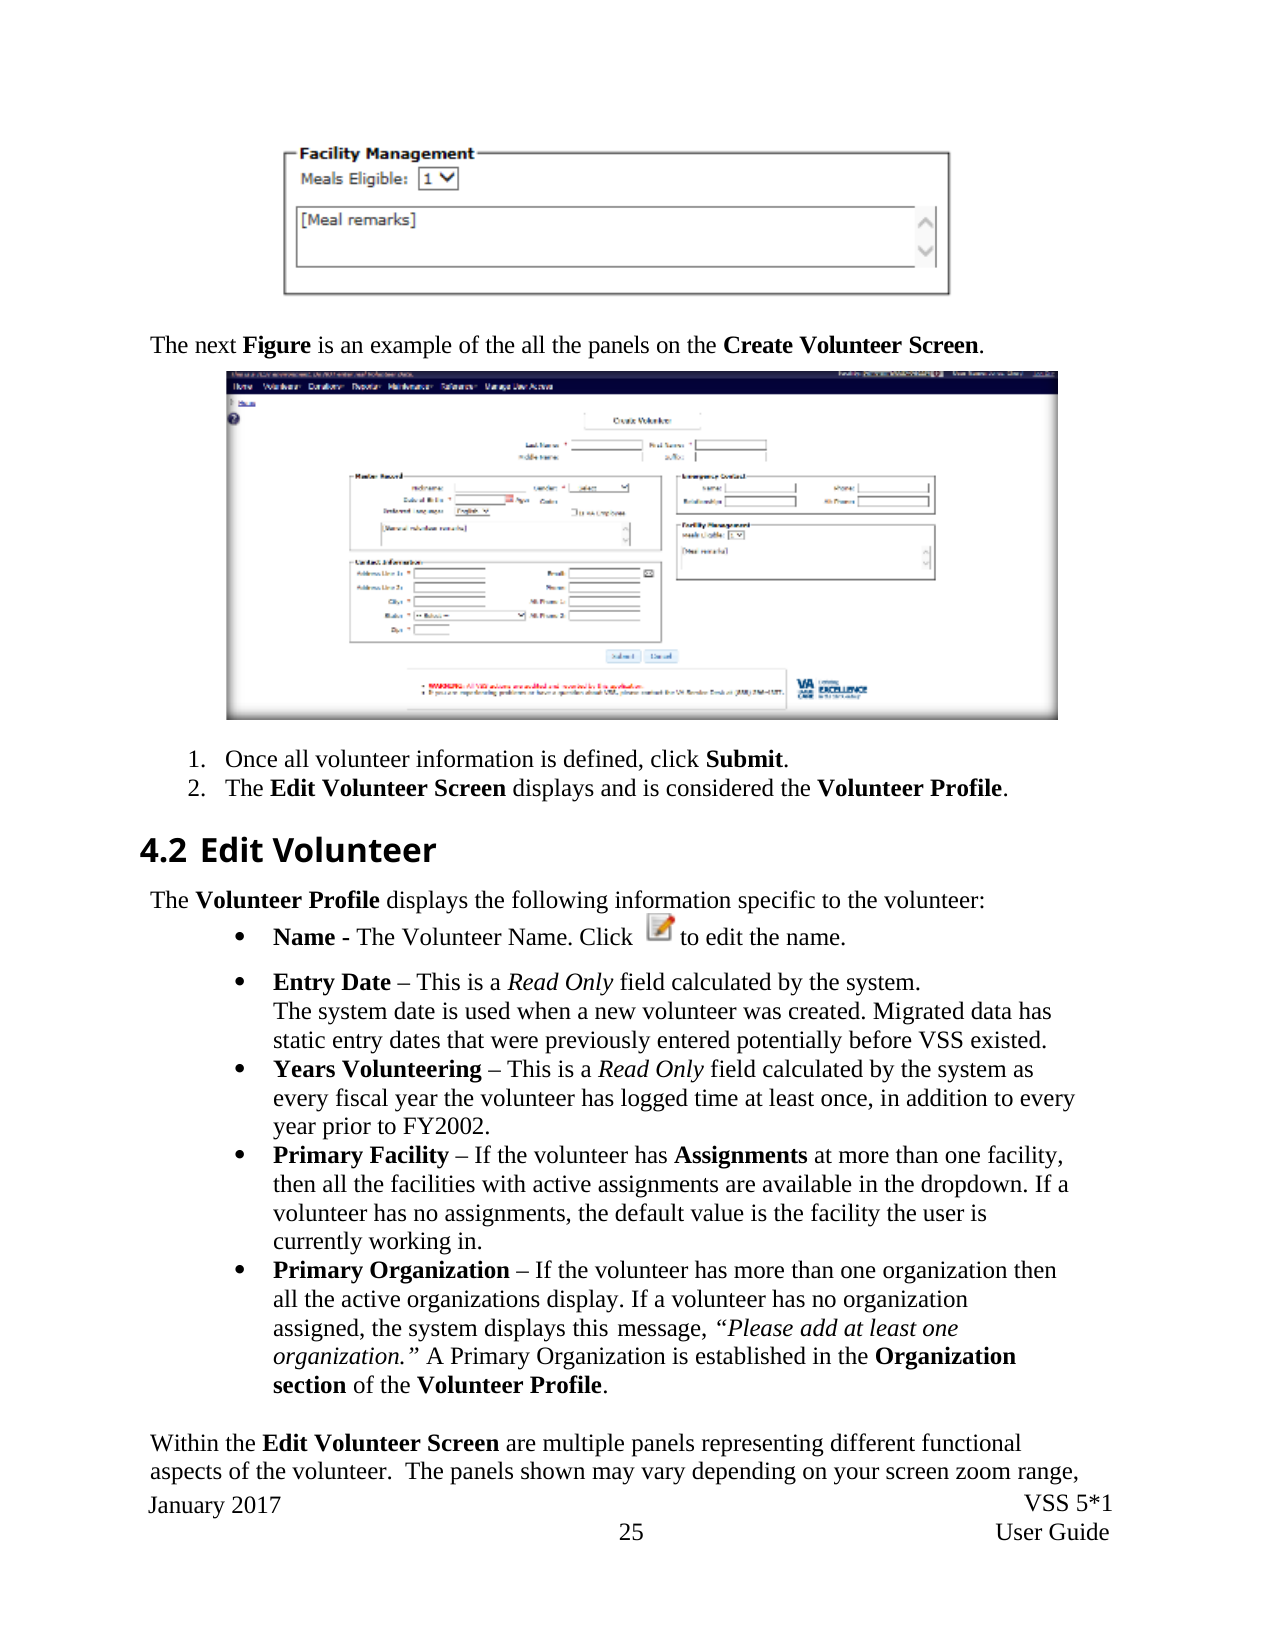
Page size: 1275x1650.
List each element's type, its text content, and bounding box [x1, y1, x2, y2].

list Once all volunteer information is defined, click Submit. [187, 744, 1137, 773]
list Entry Date – This is a Read Only field calculated by the system. [235, 966, 1137, 996]
text The Volunteer Profile displays the following information specific to the volunteer: [150, 885, 1137, 913]
picture [645, 913, 680, 946]
list Name - The Volunteer Name. Click to edit the name. [235, 914, 1137, 953]
subtitle Edit Volunteer [139, 827, 1137, 872]
list Primary Organization – If the volunteer has more than one organization then all the active organizations display. If a volunteer has no organization assigned, the system displays this message, “Please add at least one organization.” A Primary Organization is established in the Organization section of the Volunteer Profile. [235, 1255, 1060, 1399]
list Years Volunteering – This is a Read Only field calculated by the system as every fiscal year the volunteer has logged time at least once, in addition to every year prior to FY2002. [235, 1054, 1078, 1140]
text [150, 1428, 1106, 1485]
list Primary Facility – If the volunteer has Assignments at more than one facility, then all the facilities with active assignments are available in the dropdown. If a volunteer has no assignments, the default value is the facility the user is currently working in. [235, 1140, 1078, 1255]
picture [226, 371, 1058, 720]
list The Edit Volunteer Screen displays and is considered the Volunteer Profile. [187, 773, 1137, 802]
text The system date is used when a new volunteer was created. Migrated data has static entry dates that were previously entered potentially before VSS existed. [273, 996, 1063, 1054]
picture [279, 145, 958, 301]
text The next Figure is an example of the all the panels on the Create Volunteer Screen. [150, 331, 1137, 359]
